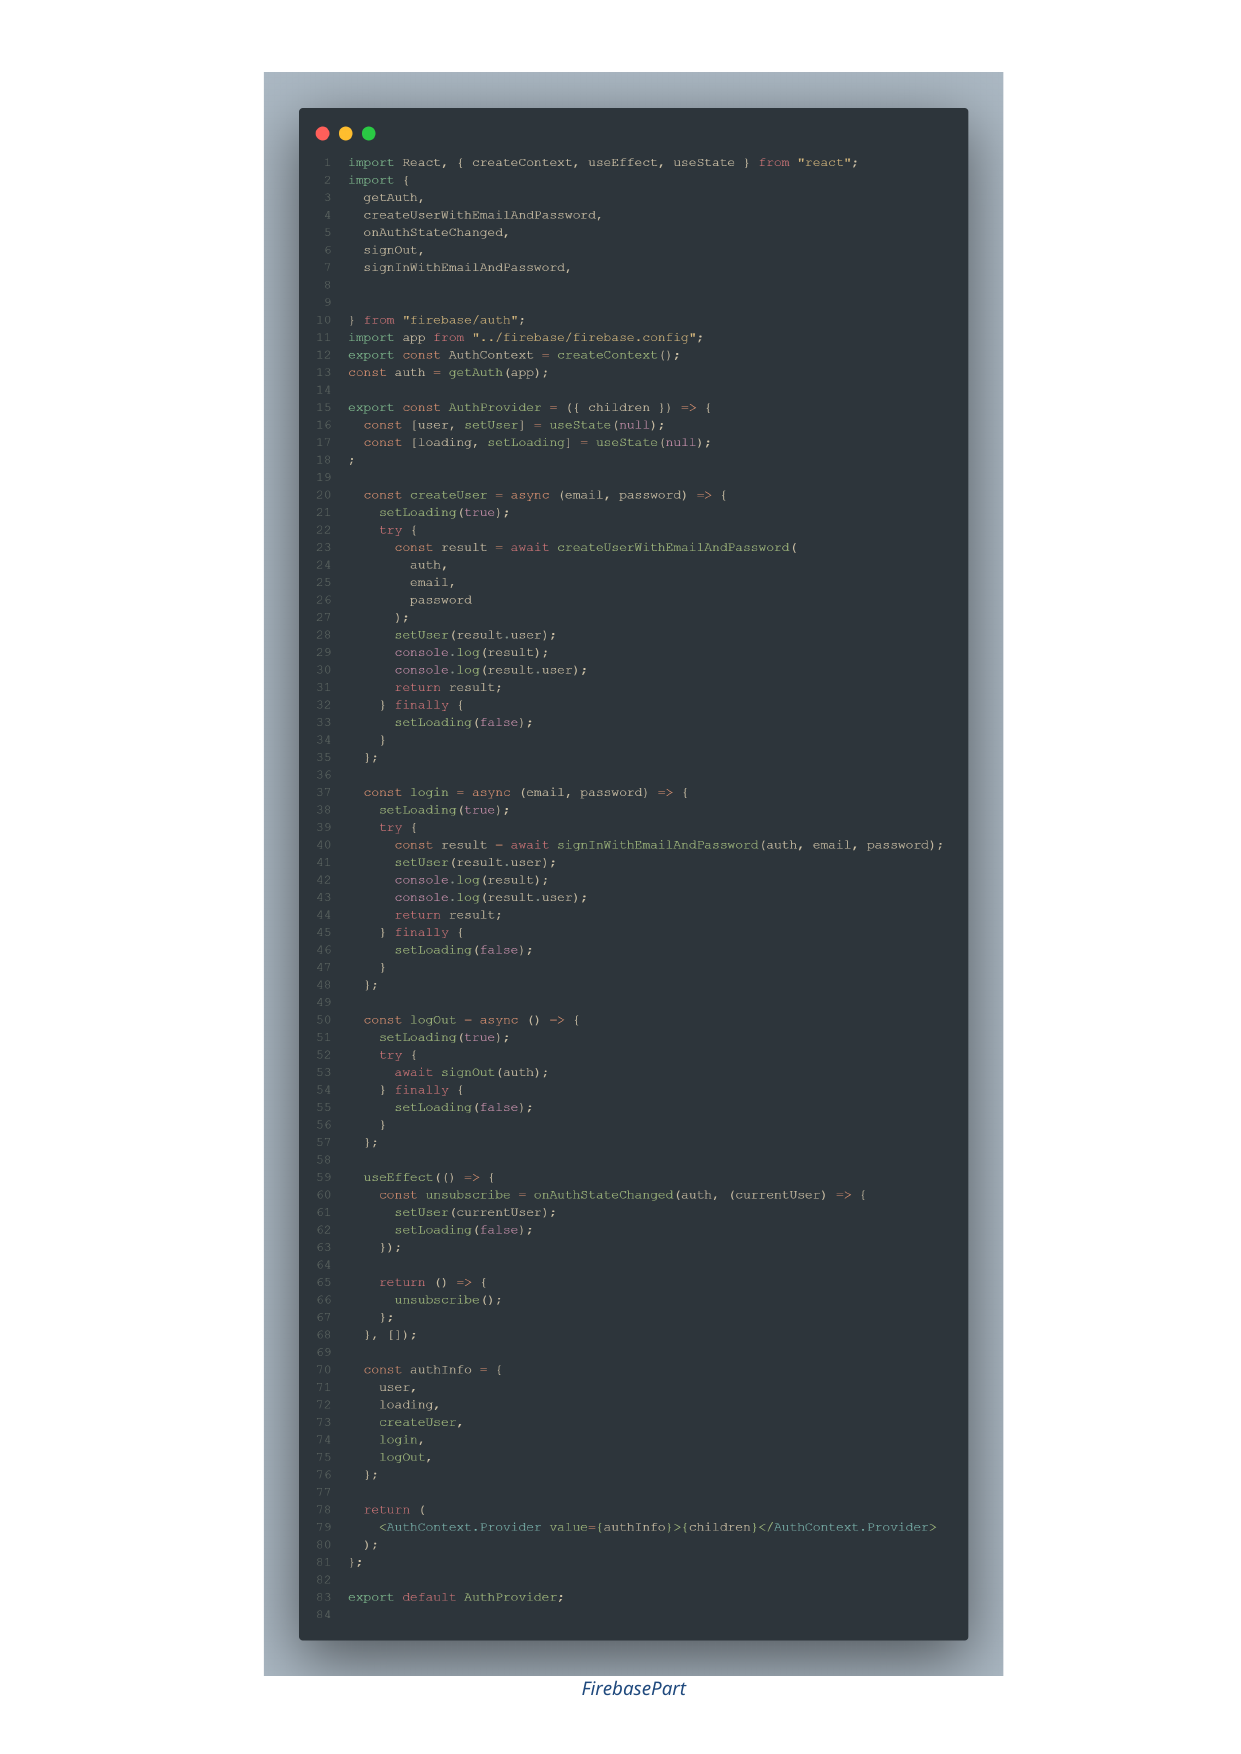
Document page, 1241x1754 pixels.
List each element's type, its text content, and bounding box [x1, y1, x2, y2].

text FirebasePart [56, 1675, 1211, 1701]
picture [263, 72, 1004, 1676]
